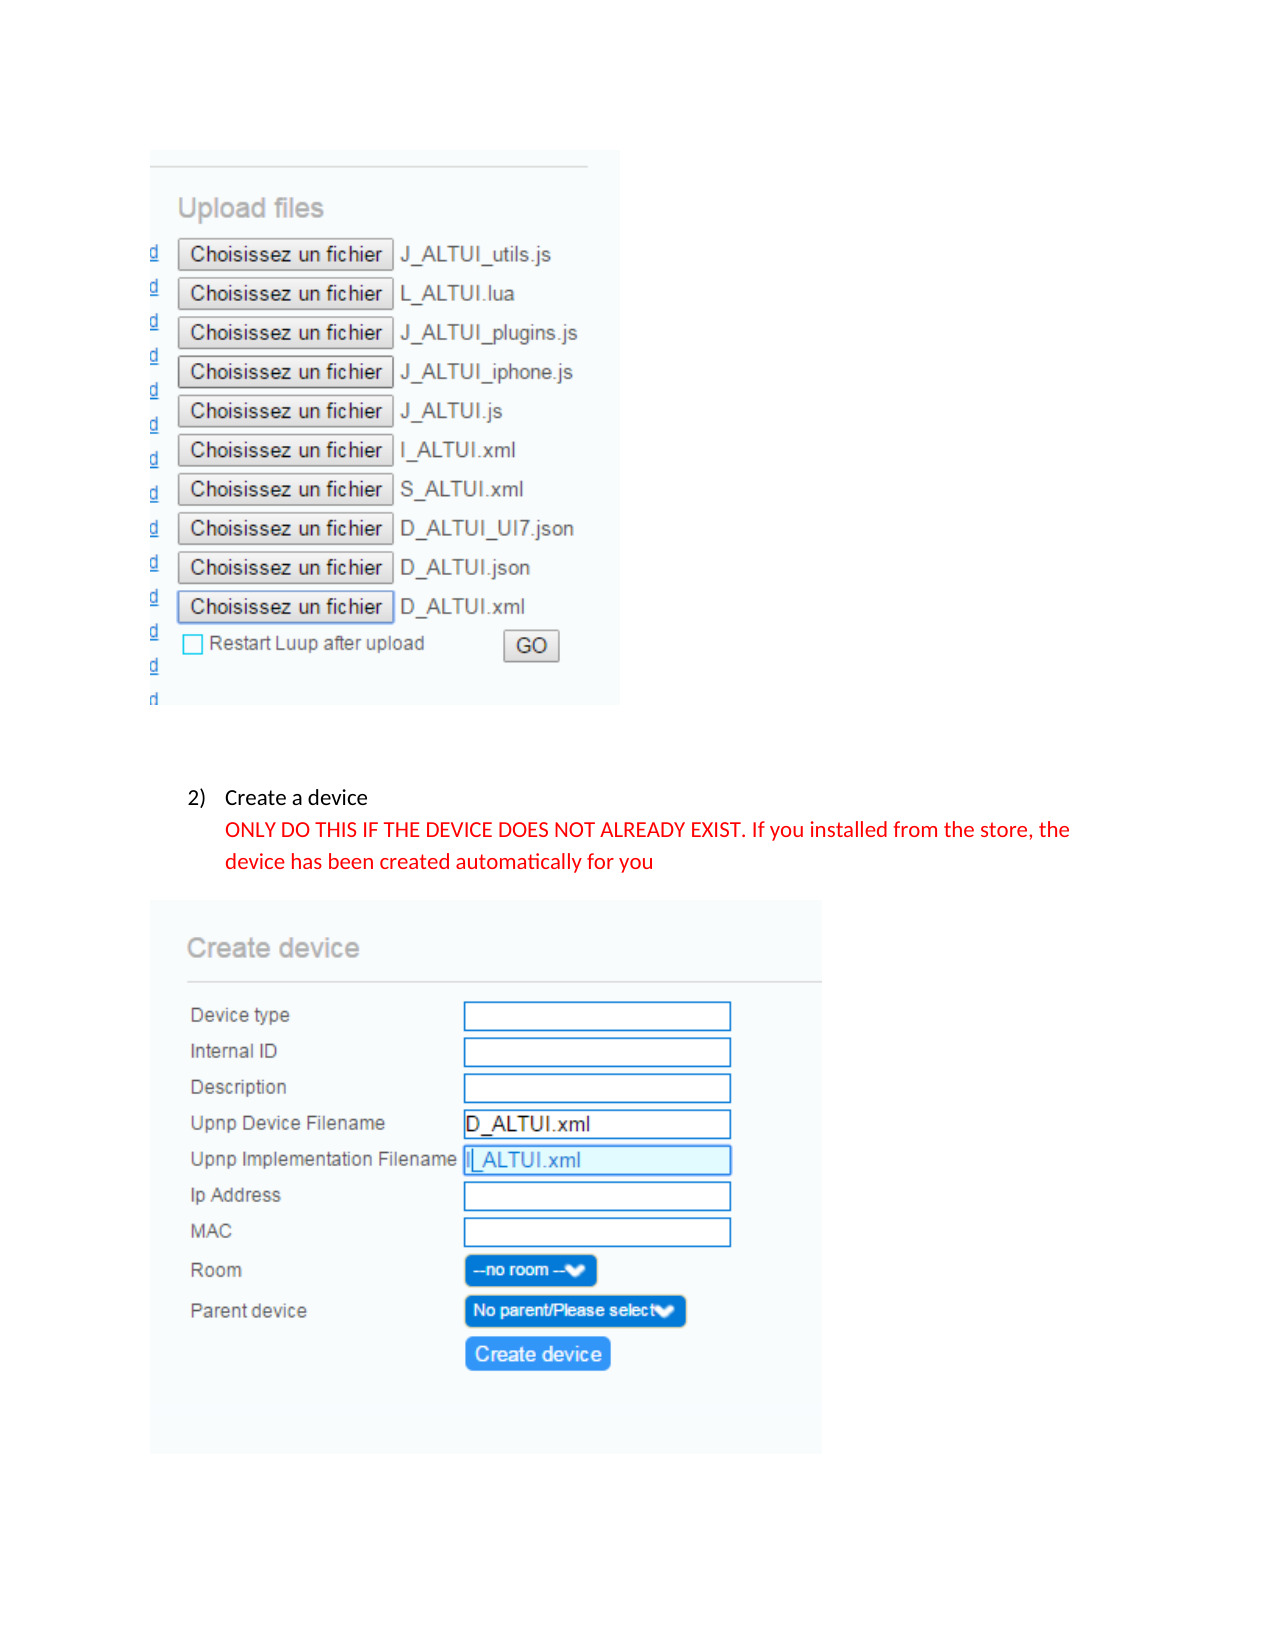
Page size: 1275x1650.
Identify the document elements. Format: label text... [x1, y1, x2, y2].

picture [150, 150, 621, 705]
picture [150, 900, 822, 1454]
list Create a device ONLY DO THIS IF THE DEVICE DOES NOT ALREADY EXIST. If you installed from the store, the device has been created automatically for you [187, 783, 1125, 875]
